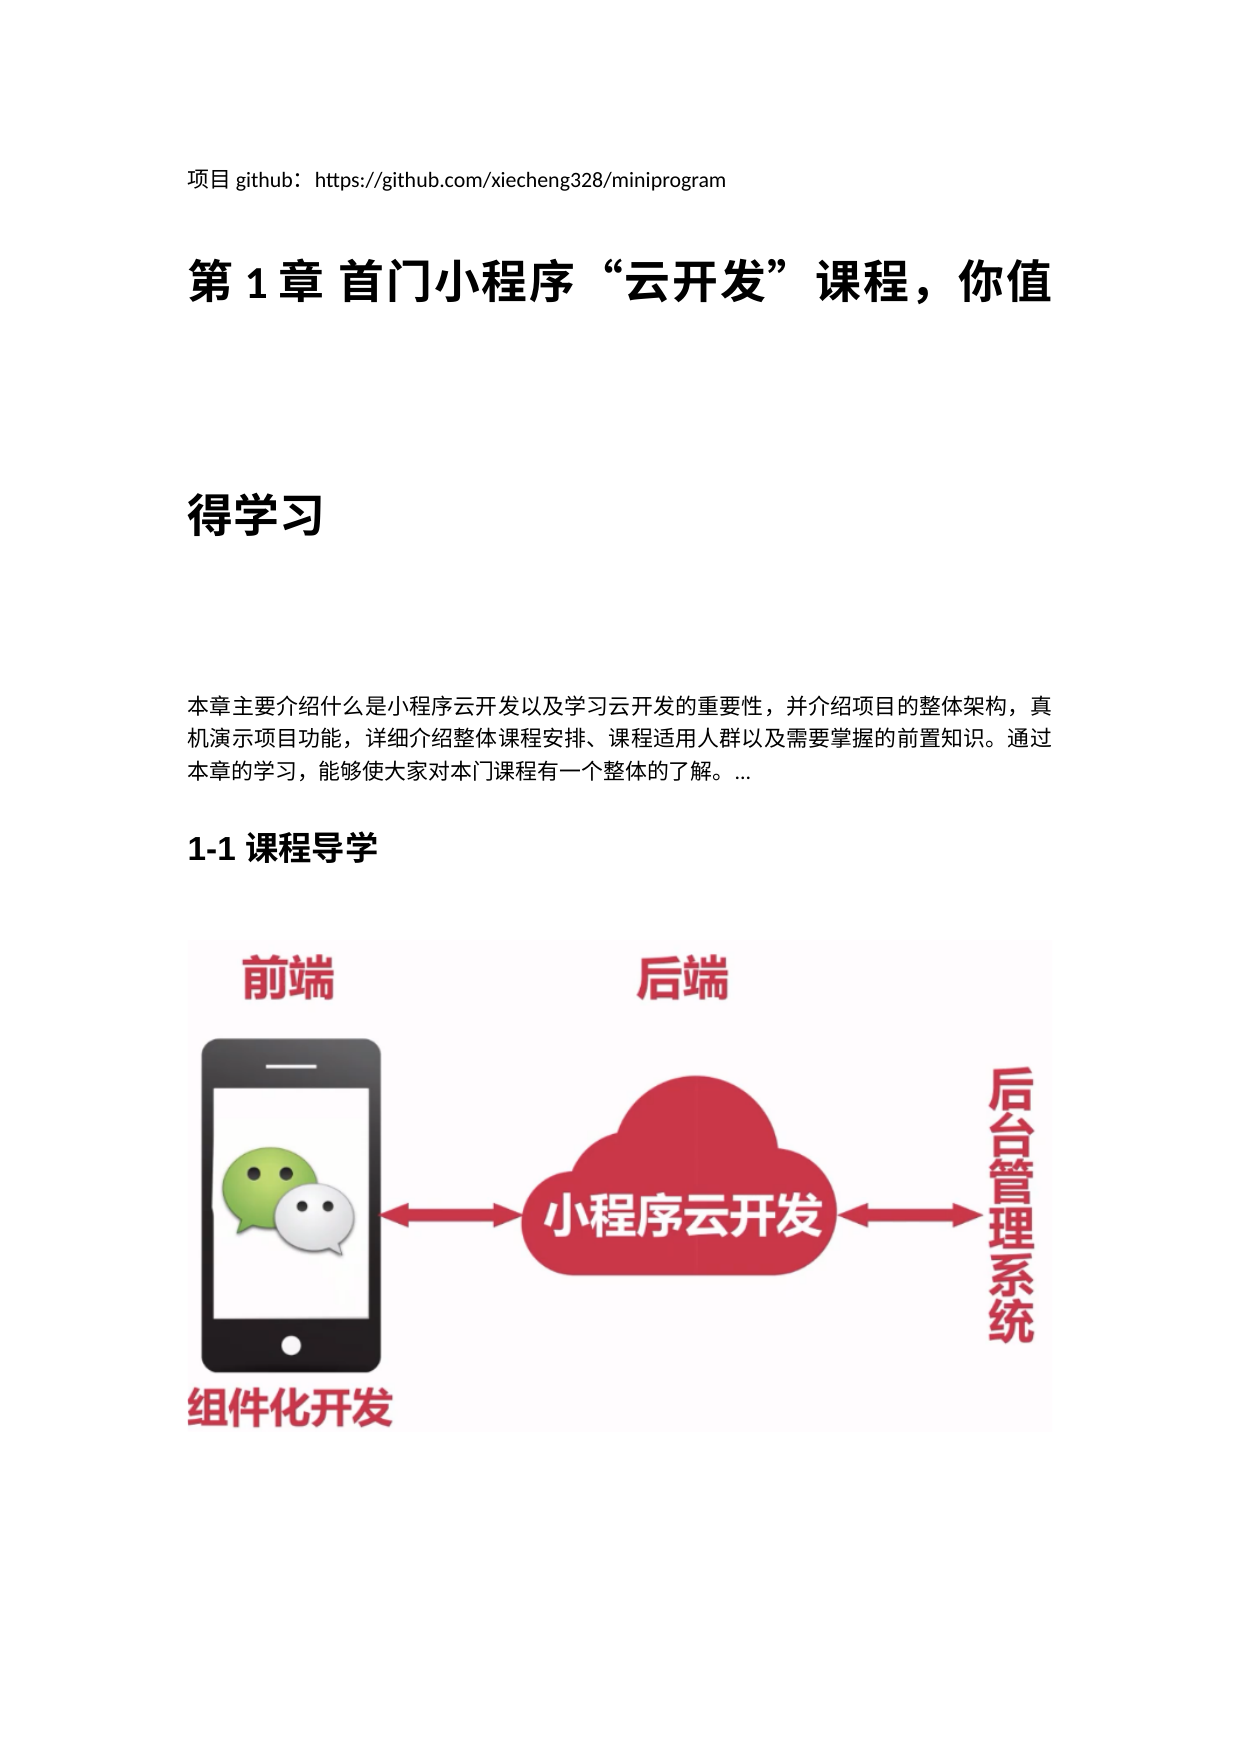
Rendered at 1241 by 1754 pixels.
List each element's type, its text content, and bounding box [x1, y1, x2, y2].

subtitle 第1章 首门小程序“云开发”课程，你值得学习 [187, 230, 1053, 561]
subtitle 课程导学 [187, 813, 1053, 878]
picture [187, 940, 1053, 1432]
text 本章主要介绍什么是小程序云开发以及学习云开发的重要性，并介绍项目的整体架构，真机演示项目功能，详细介绍整体课程安排、课程适用人群以及需要掌握的前置知识。通过本章的学习，能够使大家对本门课程有一个整体的了解。... [187, 688, 1053, 786]
text 项目github：https://github.com/xiecheng328/miniprogram [187, 162, 1053, 194]
